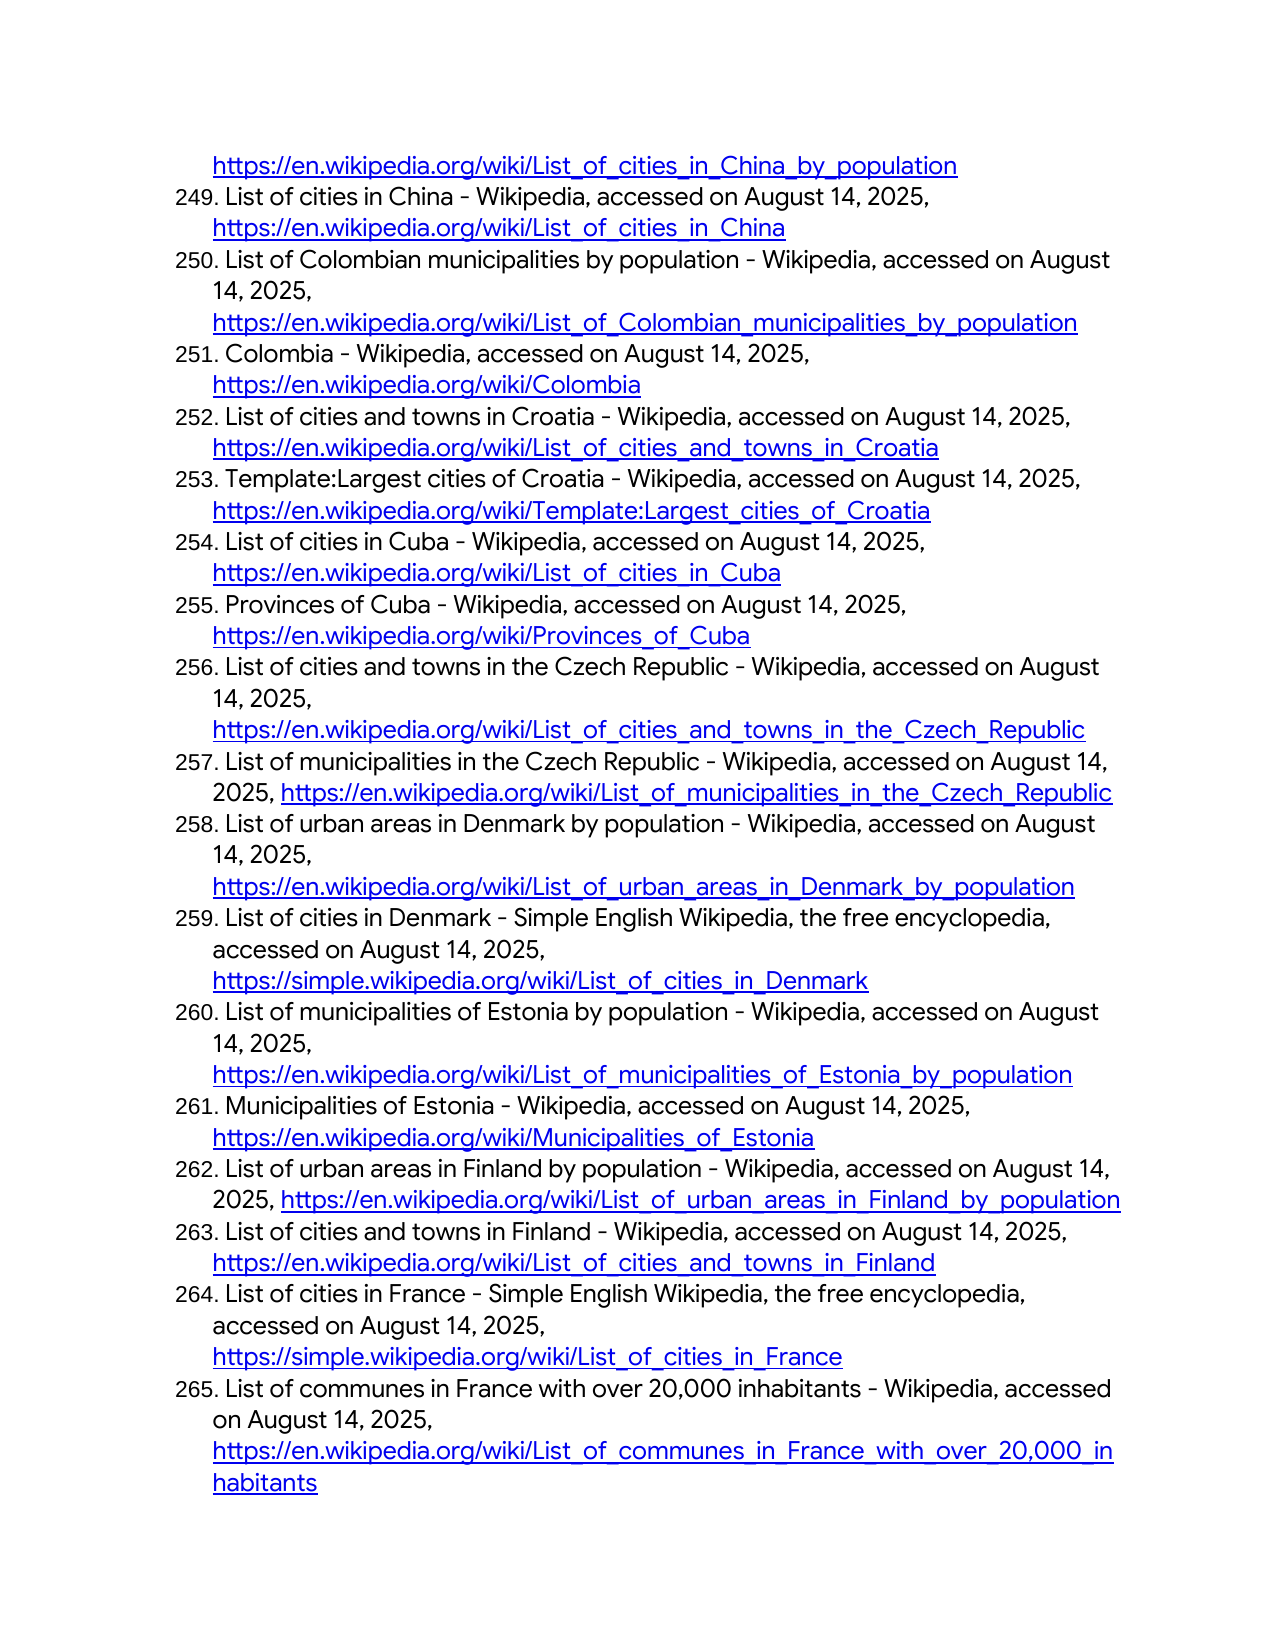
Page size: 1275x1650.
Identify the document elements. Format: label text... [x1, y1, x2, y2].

list List of cities in Denmark - Simple English Wikipedia, the free encyclopedia, accessed on August 14, 2025, https://simple.wikipedia.org/wiki/List_of_cities_in_Denmark [175, 902, 1125, 997]
list List of cities in China - Wikipedia, accessed on August 14, 2025, https://en.wikipedia.org/wiki/List_of_cities_in_China [175, 181, 1125, 244]
list Provinces of Cuba - Wikipedia, accessed on August 14, 2025, https://en.wikipedia.org/wiki/Provinces_of_Cuba [175, 589, 1125, 652]
list Municipalities of Estonia - Wikipedia, accessed on August 14, 2025, https://en.wikipedia.org/wiki/Municipalities_of_Estonia [175, 1091, 1125, 1153]
list List of cities and towns in Croatia - Wikipedia, accessed on August 14, 2025, https://en.wikipedia.org/wiki/List_of_cities_and_towns_in_Croatia [175, 401, 1125, 463]
list Colombia - Wikipedia, accessed on August 14, 2025, https://en.wikipedia.org/wiki/Colombia [175, 338, 1125, 401]
list List of communes in France with over 20,000 inhabitants - Wikipedia, accessed on August 14, 2025, https://en.wikipedia.org/wiki/List_of_communes_in_France_with_over_20,000_inhabitants [175, 1373, 1125, 1498]
list List of cities in Cuba - Wikipedia, accessed on August 14, 2025, https://en.wikipedia.org/wiki/List_of_cities_in_Cuba [175, 526, 1125, 589]
list List of Colombian municipalities by population - Wikipedia, accessed on August 14, 2025, https://en.wikipedia.org/wiki/List_of_Colombian_municipalities_by_population [175, 244, 1125, 338]
list List of municipalities in the Czech Republic - Wikipedia, accessed on August 14, 2025, https://en.wikipedia.org/wiki/List_of_municipalities_in_the_Czech_Republic [175, 746, 1125, 808]
list Template:Largest cities of Croatia - Wikipedia, accessed on August 14, 2025, https://en.wikipedia.org/wiki/Template:Largest_cities_of_Croatia [175, 463, 1125, 526]
list List of municipalities of Estonia by population - Wikipedia, accessed on August 14, 2025, https://en.wikipedia.org/wiki/List_of_municipalities_of_Estonia_by_population [175, 997, 1125, 1091]
list List of urban areas in Denmark by population - Wikipedia, accessed on August 14, 2025, https://en.wikipedia.org/wiki/List_of_urban_areas_in_Denmark_by_population [175, 808, 1125, 902]
list List of cities and towns in Finland - Wikipedia, accessed on August 14, 2025, https://en.wikipedia.org/wiki/List_of_cities_and_towns_in_Finland [175, 1216, 1125, 1279]
list List of urban areas in Finland by population - Wikipedia, accessed on August 14, 2025, https://en.wikipedia.org/wiki/List_of_urban_areas_in_Finland_by_population [175, 1153, 1125, 1216]
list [175, 150, 1125, 181]
list List of cities in France - Simple English Wikipedia, the free encyclopedia, accessed on August 14, 2025, https://simple.wikipedia.org/wiki/List_of_cities_in_France [175, 1279, 1125, 1373]
list List of cities and towns in the Czech Republic - Wikipedia, accessed on August 14, 2025, https://en.wikipedia.org/wiki/List_of_cities_and_towns_in_the_Czech_Republic [175, 652, 1125, 746]
